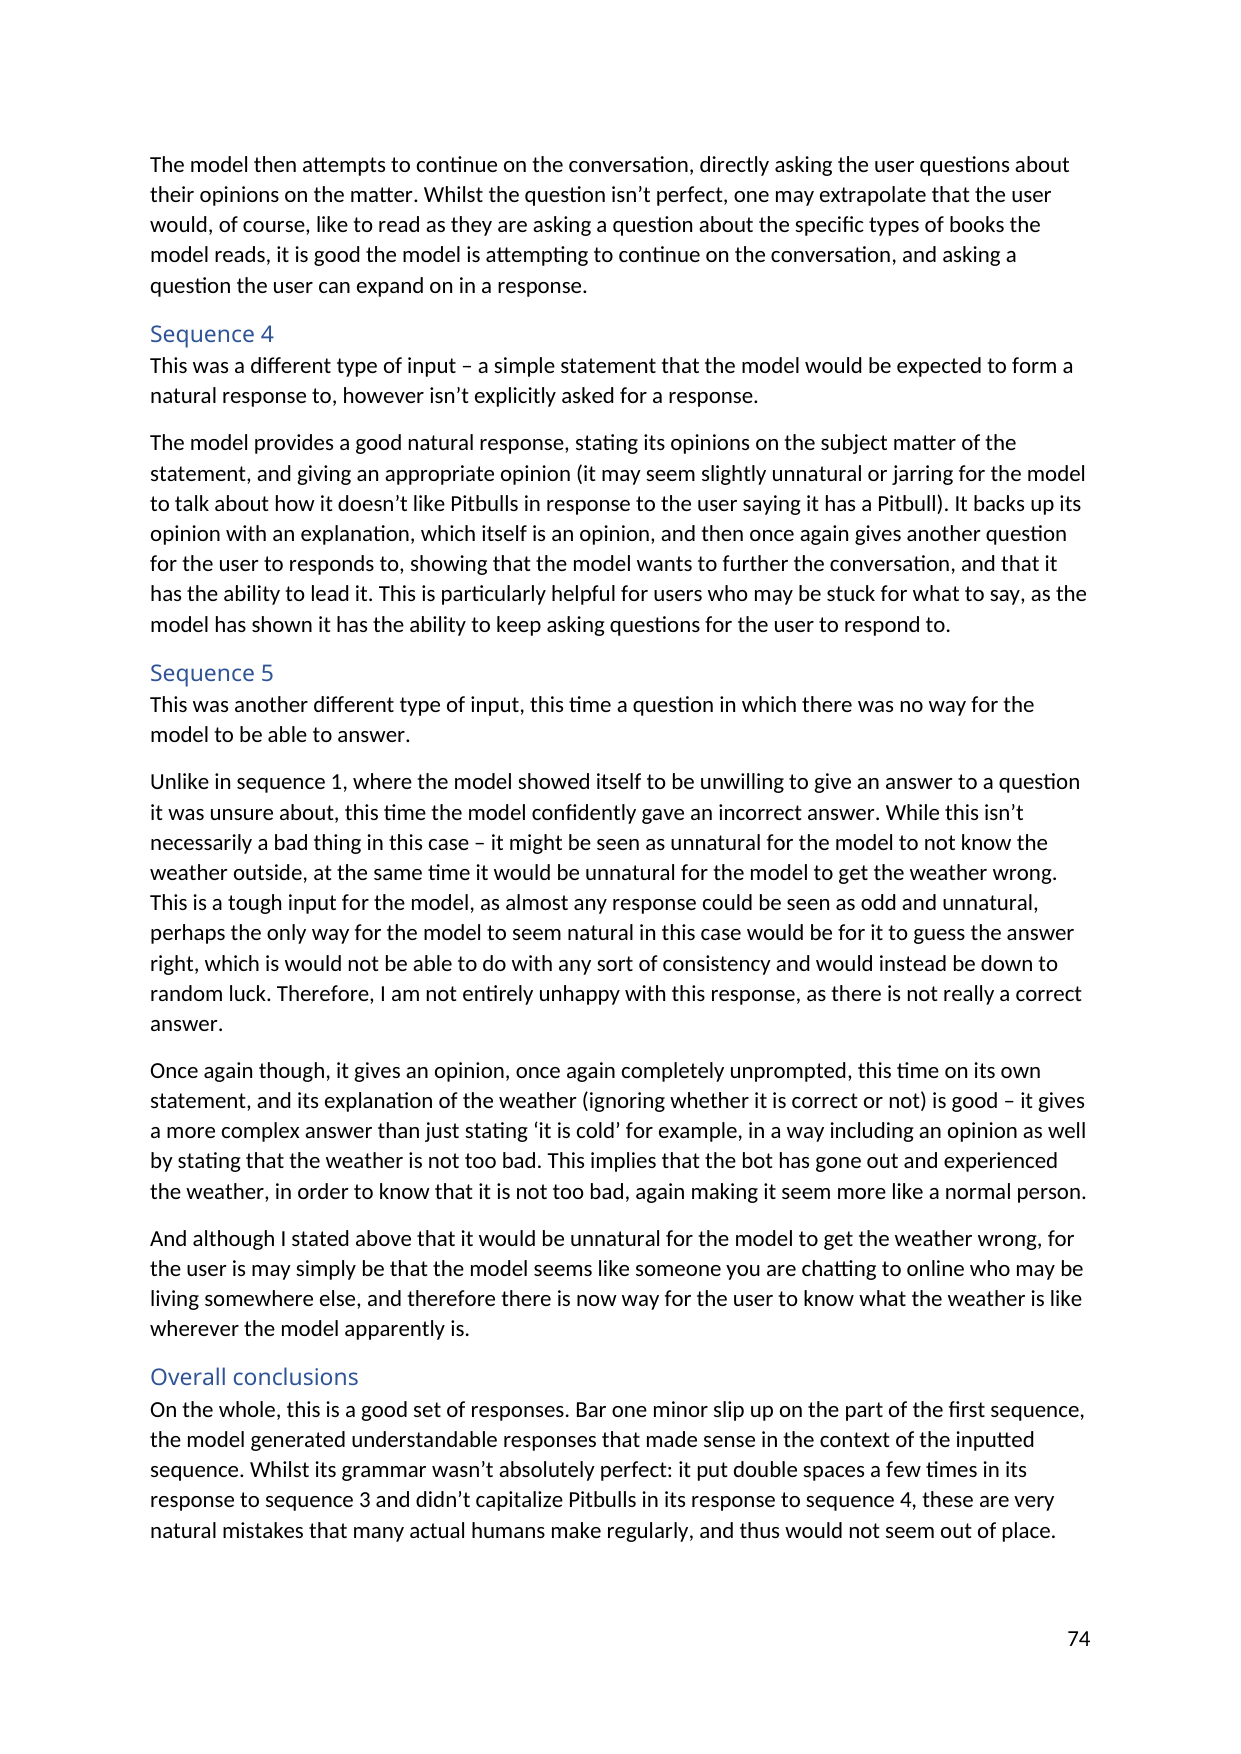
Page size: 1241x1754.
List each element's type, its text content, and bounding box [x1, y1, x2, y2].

subtitle Sequence 4 [150, 318, 1090, 349]
text The model then attempts to continue on the conversation, directly asking the user questions about their opinions on the matter. Whilst the question isn’t perfect, one may extrapolate that the user would, of course, like to read as they are asking a question about the specific types of books the model reads, it is good the model is attempting to continue on the conversation, and asking a question the user can expand on in a response. [150, 150, 1090, 299]
text This was another different type of input, this time a question in which there was no way for the model to be able to answer. [150, 690, 1090, 749]
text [150, 1395, 1090, 1544]
subtitle Overall conclusions [150, 1361, 1090, 1392]
text Once again though, it gives an opinion, once again completely unprompted, this time on its own statement, and its explanation of the weather (ignoring whether it is correct or not) is good – it gives a more complex answer than just stating ‘it is cold’ for example, in a way including an opinion as well by stating that the weather is not too bad. This implies that the bot has gone out and experienced the weather, in order to know that it is not too bad, again making it seem more like a normal person. [150, 1056, 1090, 1205]
text This was a different type of input – a simple statement that the model would be expected to form a natural response to, however isn’t explicitly asked for a response. [150, 351, 1090, 410]
text Unlike in sequence 1, where the model showed itself to be unwilling to give an answer to a question it was unsure about, this time the model confidently gave an incorrect answer. While this isn’t necessarily a bad thing in this case – it might be seen as unnatural for the model to not know the weather outside, at the same time it would be unnatural for the model to get the weather wrong. This is a tough input for the model, as almost any response could be seen as odd and unnatural, perhaps the only way for the model to seem natural in this case would be for it to guess the answer right, which is would not be able to do with any sort of consistency and would instead be down to random luck. Therefore, I am not entirely unhappy with this response, as there is not really a correct answer. [150, 767, 1090, 1037]
text The model provides a good natural response, stating its opinions on the subject matter of the statement, and giving an appropriate opinion (it may seem slightly unnatural or jarring for the model to talk about how it doesn’t like Pitbulls in response to the user saying it has a Pitbull). It backs up its opinion with an explanation, which itself is an opinion, and then once again gives another question for the user to responds to, showing that the model wants to further the conversation, and that it has the ability to lead it. This is particularly helpful for users who may be stuck for what to say, as the model has shown it has the ability to keep asking questions for the user to respond to. [150, 428, 1090, 638]
text And although I stated above that it would be unnatural for the model to get the weather wrong, for the user is may simply be that the model seems like someone you are chatting to online who may be living somewhere else, and therefore there is now way for the user to know what the weather is like wherever the model apparently is. [150, 1224, 1090, 1342]
subtitle Sequence 5 [150, 657, 1090, 688]
